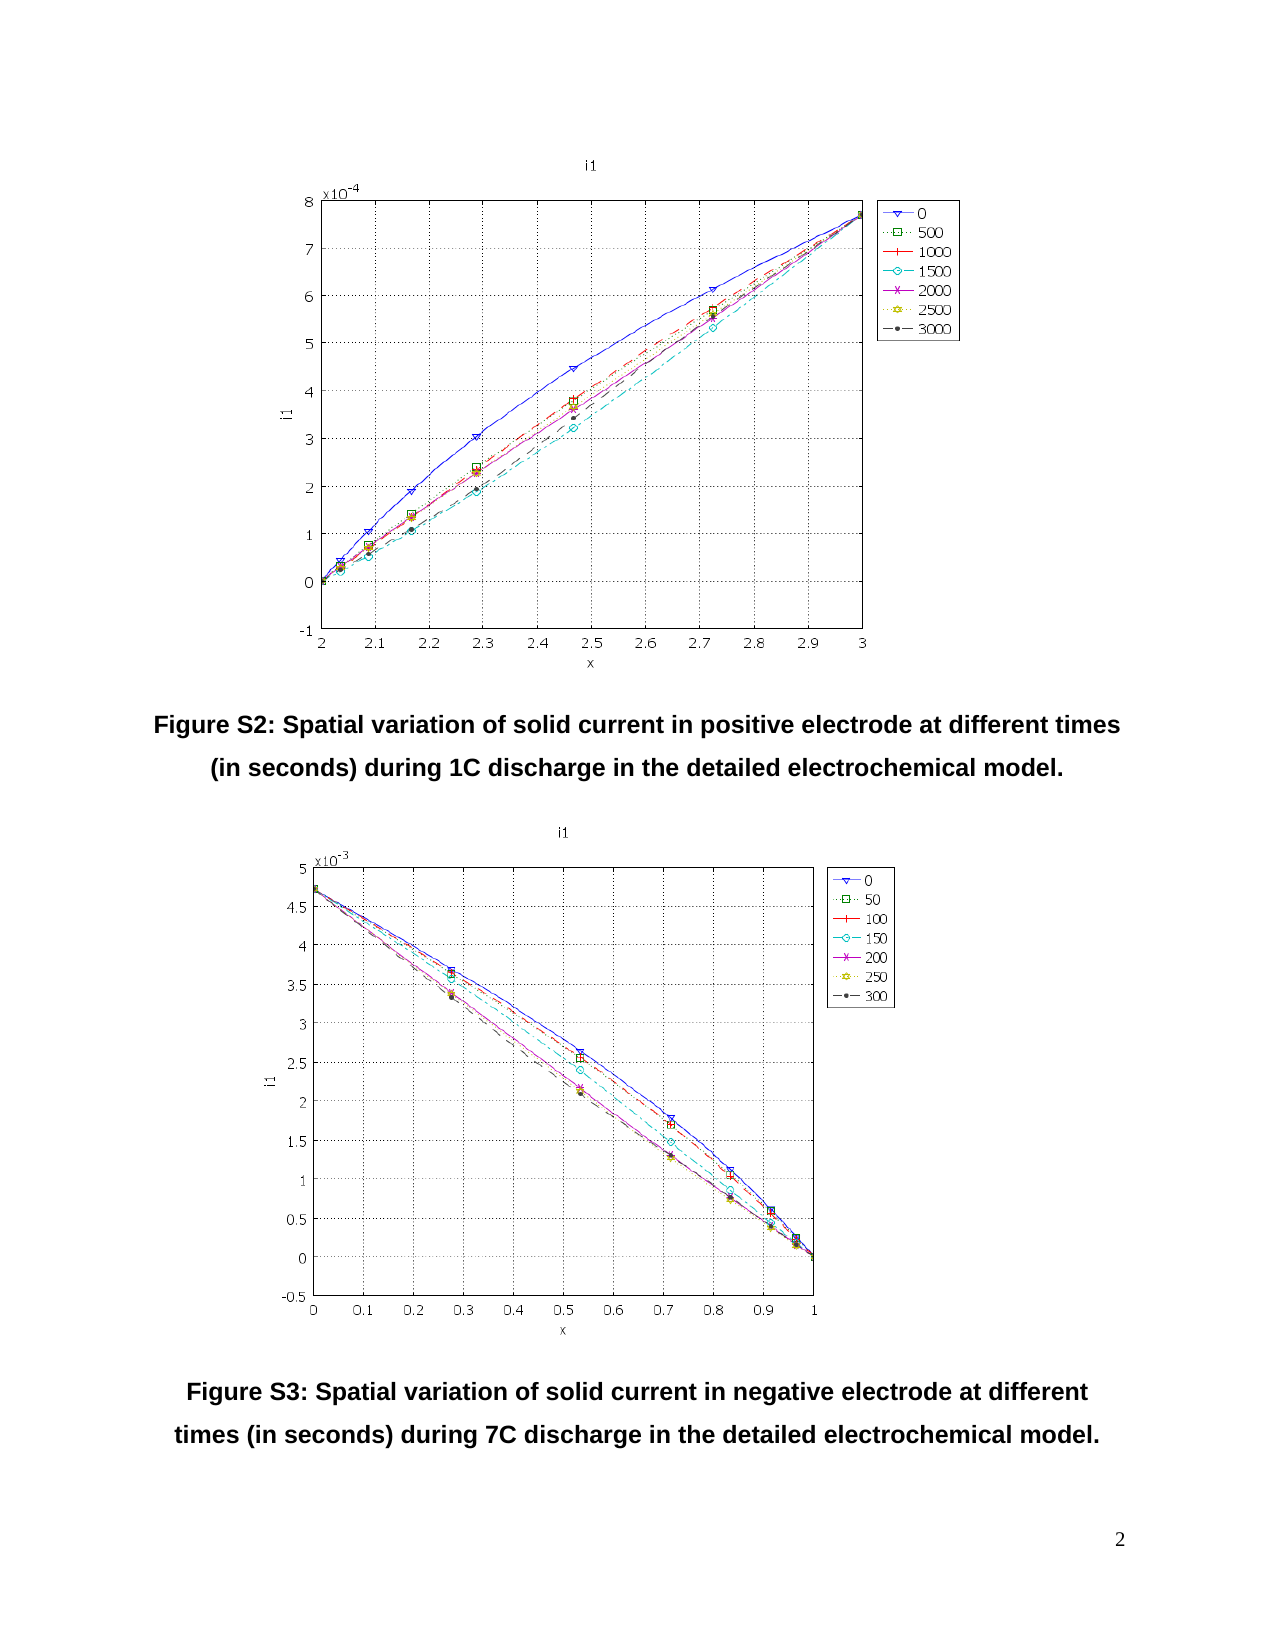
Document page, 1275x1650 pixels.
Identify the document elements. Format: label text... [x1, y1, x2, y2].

text Figure S3: Spatial variation of solid current in negative electrode at different times (in seconds) during 7C discharge in the detailed electrochemical model. [150, 1377, 1125, 1448]
text Figure S2: Spatial variation of solid current in positive electrode at different times (in seconds) during 1C discharge in the detailed electrochemical model. [150, 710, 1125, 782]
picture [225, 816, 927, 1342]
picture [225, 150, 995, 675]
